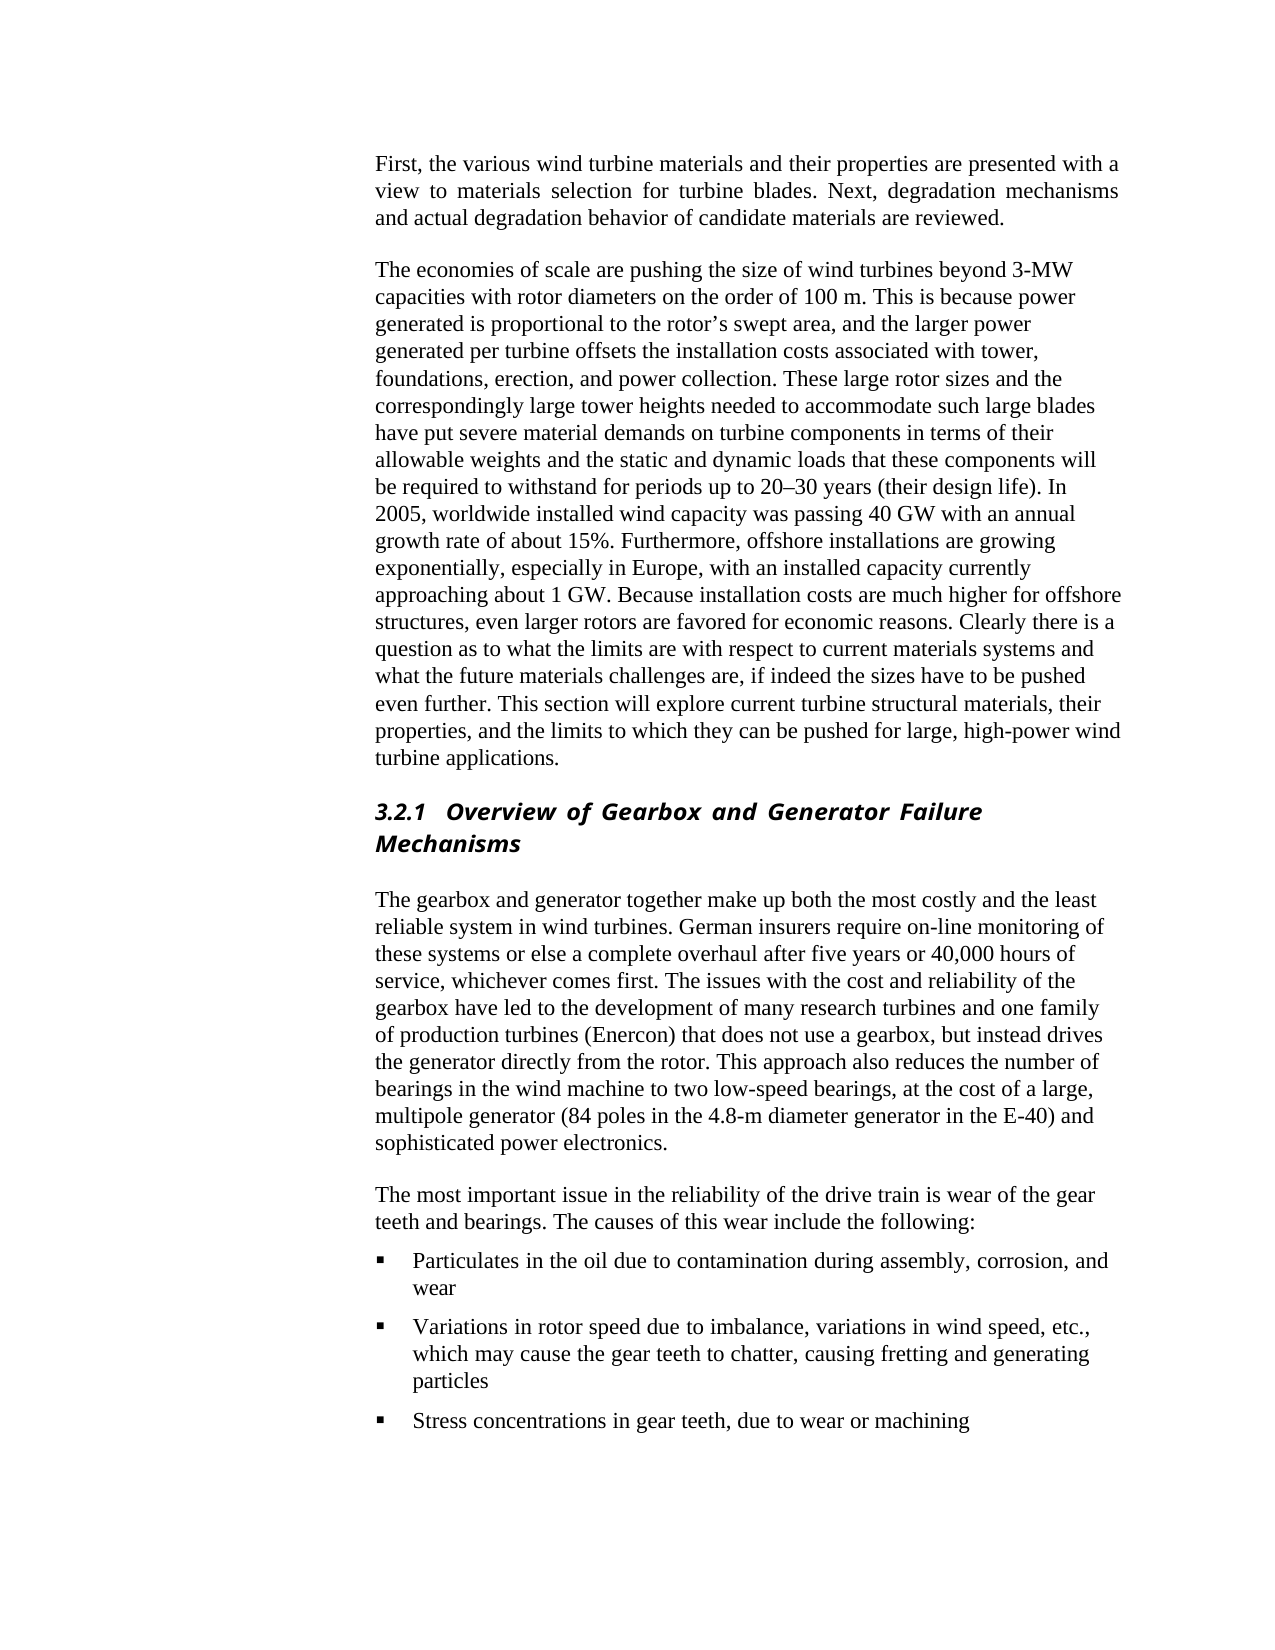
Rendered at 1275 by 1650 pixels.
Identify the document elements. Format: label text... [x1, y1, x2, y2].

list Variations in rotor speed due to imbalance, variations in wind speed, etc., which may cause the gear teeth to chatter, causing fretting and generating particles [375, 1313, 1090, 1394]
list Particulates in the oil due to contamination during assembly, corrosion, and wear [375, 1247, 1108, 1300]
text The economies of scale are pushing the size of wind turbines beyond 3-MW capacities with rotor diameters on the order of 100 m. This is because power generated is proportional to the rotor’s swept area, and the larger power generated per turbine offsets the installation costs associated with tower, foundations, erection, and power collection. These large rotor sizes and the correspondingly large tower heights needed to accommodate such large blades have put severe material demands on turbine components in terms of their allowable weights and the static and dynamic loads that these components will be required to withstand for periods up to 20–30 years (their design life). In 2005, worldwide installed wind capacity was passing 40 GW with an annual growth rate of about 15%. Furthermore, offshore installations are growing exponentially, especially in Europe, with an installed capacity currently approaching about 1 GW. Because installation costs are much higher for offshore structures, even larger rotors are favored for economic reasons. Clearly there is a question as to what the limits are with respect to current materials systems and what the future materials challenges are, if indeed the sizes have to be pushed even further. This section will explore current turbine structural materials, their properties, and the limits to which they can be pushed for large, high-power wind turbine applications. [375, 256, 1122, 770]
list Stress concentrations in gear teeth, due to wear or machining [375, 1407, 1194, 1433]
subtitle Overview of Gearbox and Generator Failure Mechanisms [375, 795, 983, 859]
text The gearbox and generator together make up both the most costly and the least reliable system in wind turbines. German insurers require on-line monitoring of these systems or else a complete overhaul after five years or 40,000 hours of service, whichever comes first. The issues with the cost and reliability of the gearbox have led to the development of many research turbines and one family of production turbines (Enercon) that does not use a gearbox, but instead drives the generator directly from the rotor. This approach also reduces the number of bearings in the wind machine to two low-speed bearings, at the cost of a large, multipole generator (84 poles in the 4.8-m diameter generator in the E-40) and sophisticated power electronics. [375, 886, 1119, 1156]
text The most important issue in the reliability of the drive train is wear of the gear teeth and bearings. The causes of this wear include the following: [375, 1181, 1096, 1234]
text First, the various wind turbine materials and their properties are presented with a view to materials selection for turbine blades. Next, degradation mechanisms and actual degradation behavior of candidate materials are reviewed. [375, 150, 1119, 231]
